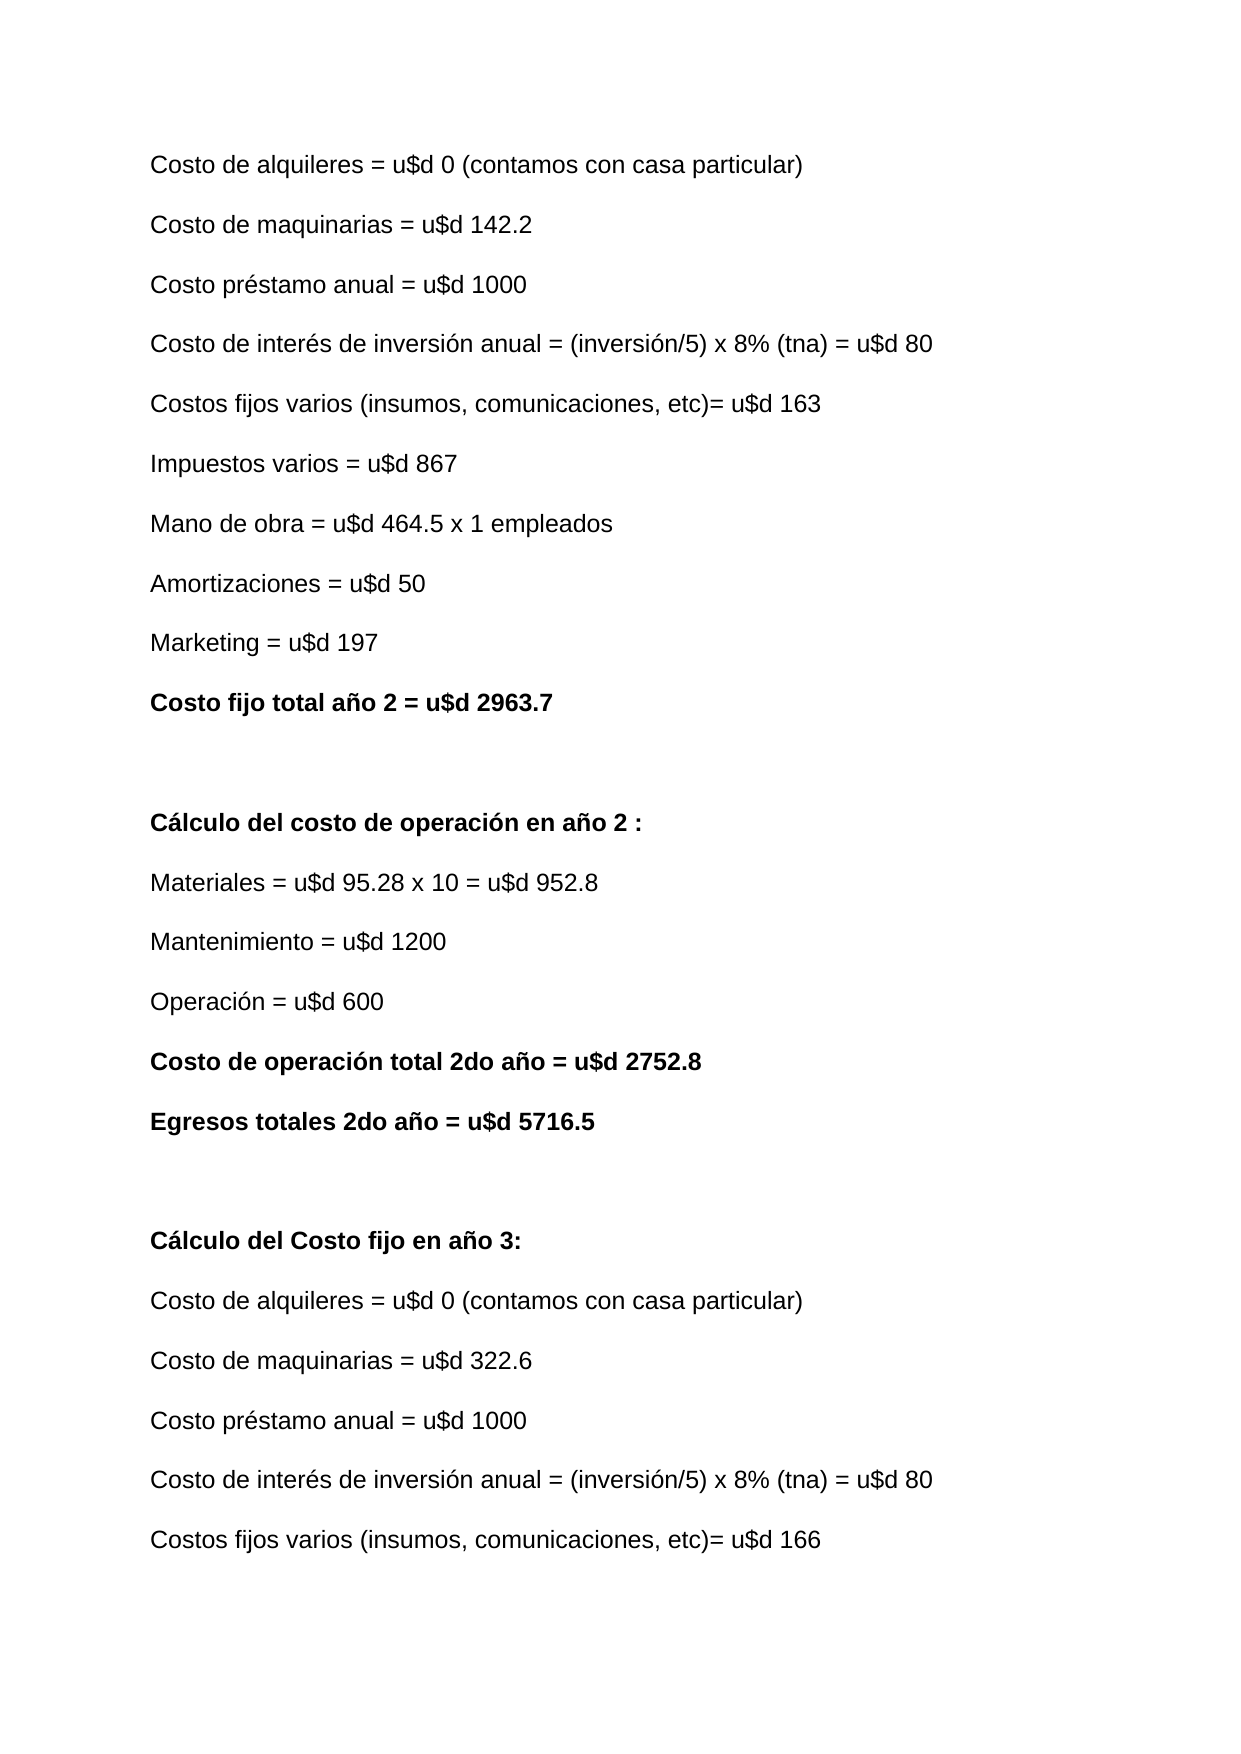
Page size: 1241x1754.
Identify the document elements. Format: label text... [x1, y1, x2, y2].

text Costo de interés de inversión anual = (inversión/5) x 8% (tna) = u$d 80 [150, 329, 1090, 358]
text Impuestos varios = u$d 867 [150, 449, 1090, 478]
text Costos fijos varios (insumos, comunicaciones, etc)= u$d 166 [150, 1525, 1090, 1554]
text Costo de maquinarias = u$d 142.2 [150, 210, 1090, 238]
text Mantenimiento = u$d 1200 [150, 927, 1090, 956]
text Costo de alquileres = u$d 0 (contamos con casa particular) [150, 1286, 1090, 1315]
text Costo de interés de inversión anual = (inversión/5) x 8% (tna) = u$d 80 [150, 1465, 1090, 1494]
text Costo fijo total año 2 = u$d 2963.7 [150, 688, 1090, 717]
text Operación = u$d 600 [150, 987, 1090, 1016]
text Costo préstamo anual = u$d 1000 [150, 269, 1090, 298]
text Costo de maquinarias = u$d 322.6 [150, 1346, 1090, 1374]
text Costos fijos varios (insumos, comunicaciones, etc)= u$d 163 [150, 389, 1090, 418]
text Amortizaciones = u$d 50 [150, 568, 1090, 597]
text Egresos totales 2do año = u$d 5716.5 [150, 1107, 1090, 1135]
text Costo préstamo anual = u$d 1000 [150, 1406, 1090, 1434]
text Cálculo del costo de operación en año 2 : [150, 808, 1090, 836]
text Costo de operación total 2do año = u$d 2752.8 [150, 1047, 1090, 1076]
text Materiales = u$d 95.28 x 10 = u$d 952.8 [150, 867, 1090, 896]
text Marketing = u$d 197 [150, 628, 1090, 657]
text Cálculo del Costo fijo en año 3: [150, 1226, 1090, 1255]
text Costo de alquileres = u$d 0 (contamos con casa particular) [150, 150, 1090, 179]
text Mano de obra = u$d 464.5 x 1 empleados [150, 509, 1090, 537]
